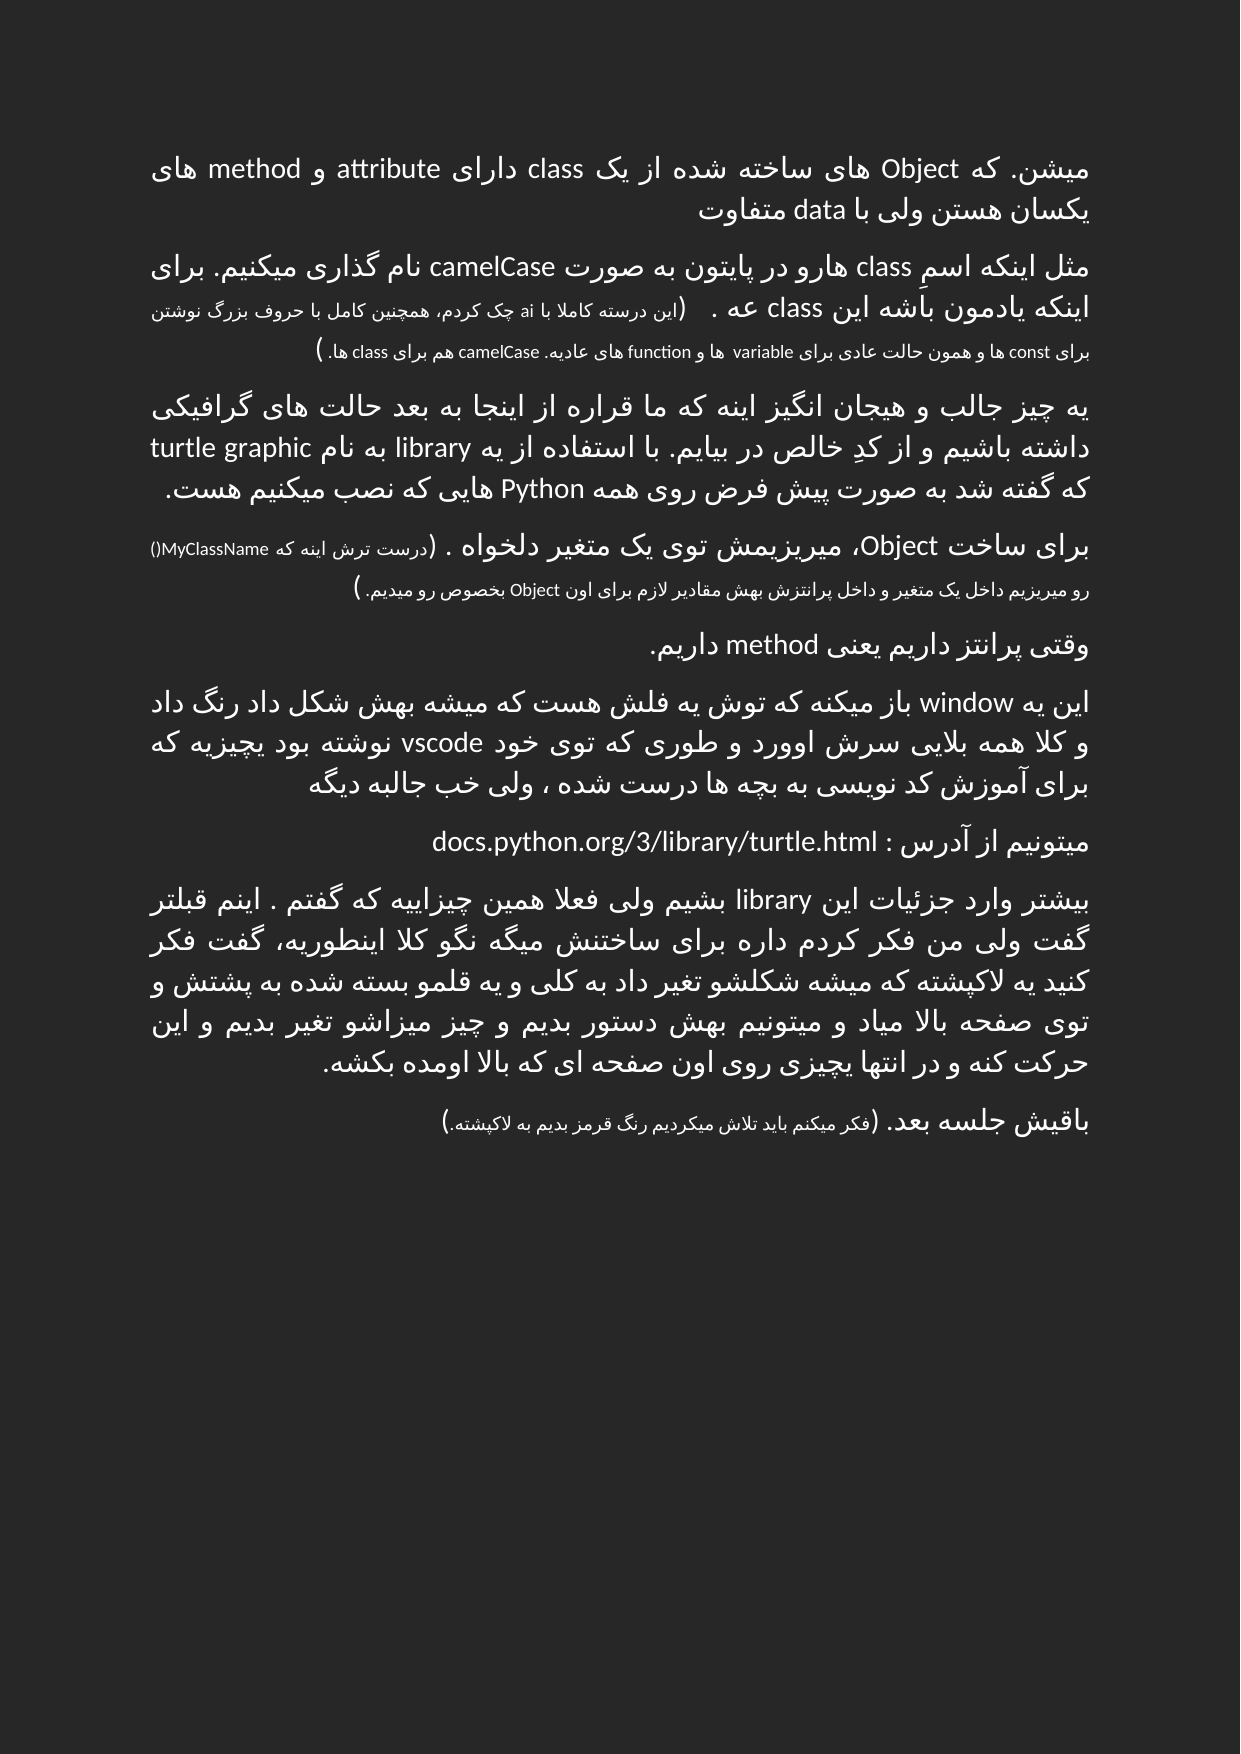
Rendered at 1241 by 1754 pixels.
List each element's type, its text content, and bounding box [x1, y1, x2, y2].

text برای ساخت Object، میریزیمش توی یک متغیر دلخواه . (درست ترش اینه که MyClassName() رو میریزیم داخل یک متغیر و داخل پرانتزش بهش مقادیر لازم برای اون Object بخصوص رو میدیم. ) [150, 527, 1090, 604]
text باقیش جلسه بعد. (فکر میکنم باید تلاش میکردیم رنگ قرمز بدیم به لاکپشته.) [150, 1102, 1090, 1138]
text این یه window باز میکنه که توش یه فلش هست که میشه بهش شکل داد رنگ داد و کلا همه بلایی سرش اوورد و طوری که توی خود vscode نوشته بود یچیزیه که برای آموزش کد نویسی به بچه ها درست شده ، ولی خب جالبه دیگه [150, 684, 1090, 801]
text وقتی پرانتز داریم یعنی method داریم. [150, 626, 1090, 662]
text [150, 150, 1090, 227]
text یه چیز جالب و هیجان انگیز اینه که ما قراره از اینجا به بعد حالت های گرافیکی داشته باشیم و از کدِ خالص در بیایم. با استفاده از یه library به نام turtle graphic که گفته شد به صورت پیش فرض روی همه Python هایی که نصب میکنیم هست. [150, 388, 1090, 506]
text میتونیم از آدرس : docs.python.org/3/library/turtle.html [150, 823, 1090, 859]
text مثل اینکه اسمِ class هارو در پایتون به صورت camelCase نام گذاری میکنیم. برای اینکه یادمون باشه این class عه . (این درسته کاملا با ai چک کردم، همچنین کامل با حروف بزرگ نوشتن برای const ها و همون حالت عادی برای variable ها و function های عادیه. camelCase هم برای class ها. ) [150, 248, 1090, 366]
text بیشتر وارد جزئیات این library بشیم ولی فعلا همین چیزاییه که گفتم . اینم قبلتر گفت ولی من فکر کردم داره برای ساختنش میگه نگو کلا اینطوریه، گفت فکر کنید یه لاکپشته که میشه شکلشو تغیر داد به کلی و یه قلمو بسته شده به پشتش و توی صفحه بالا میاد و میتونیم بهش دستور بدیم و چیز میزاشو تغیر بدیم و این حرکت کنه و در انتها یچیزی روی اون صفحه ای که بالا اومده بکشه. [150, 881, 1090, 1080]
